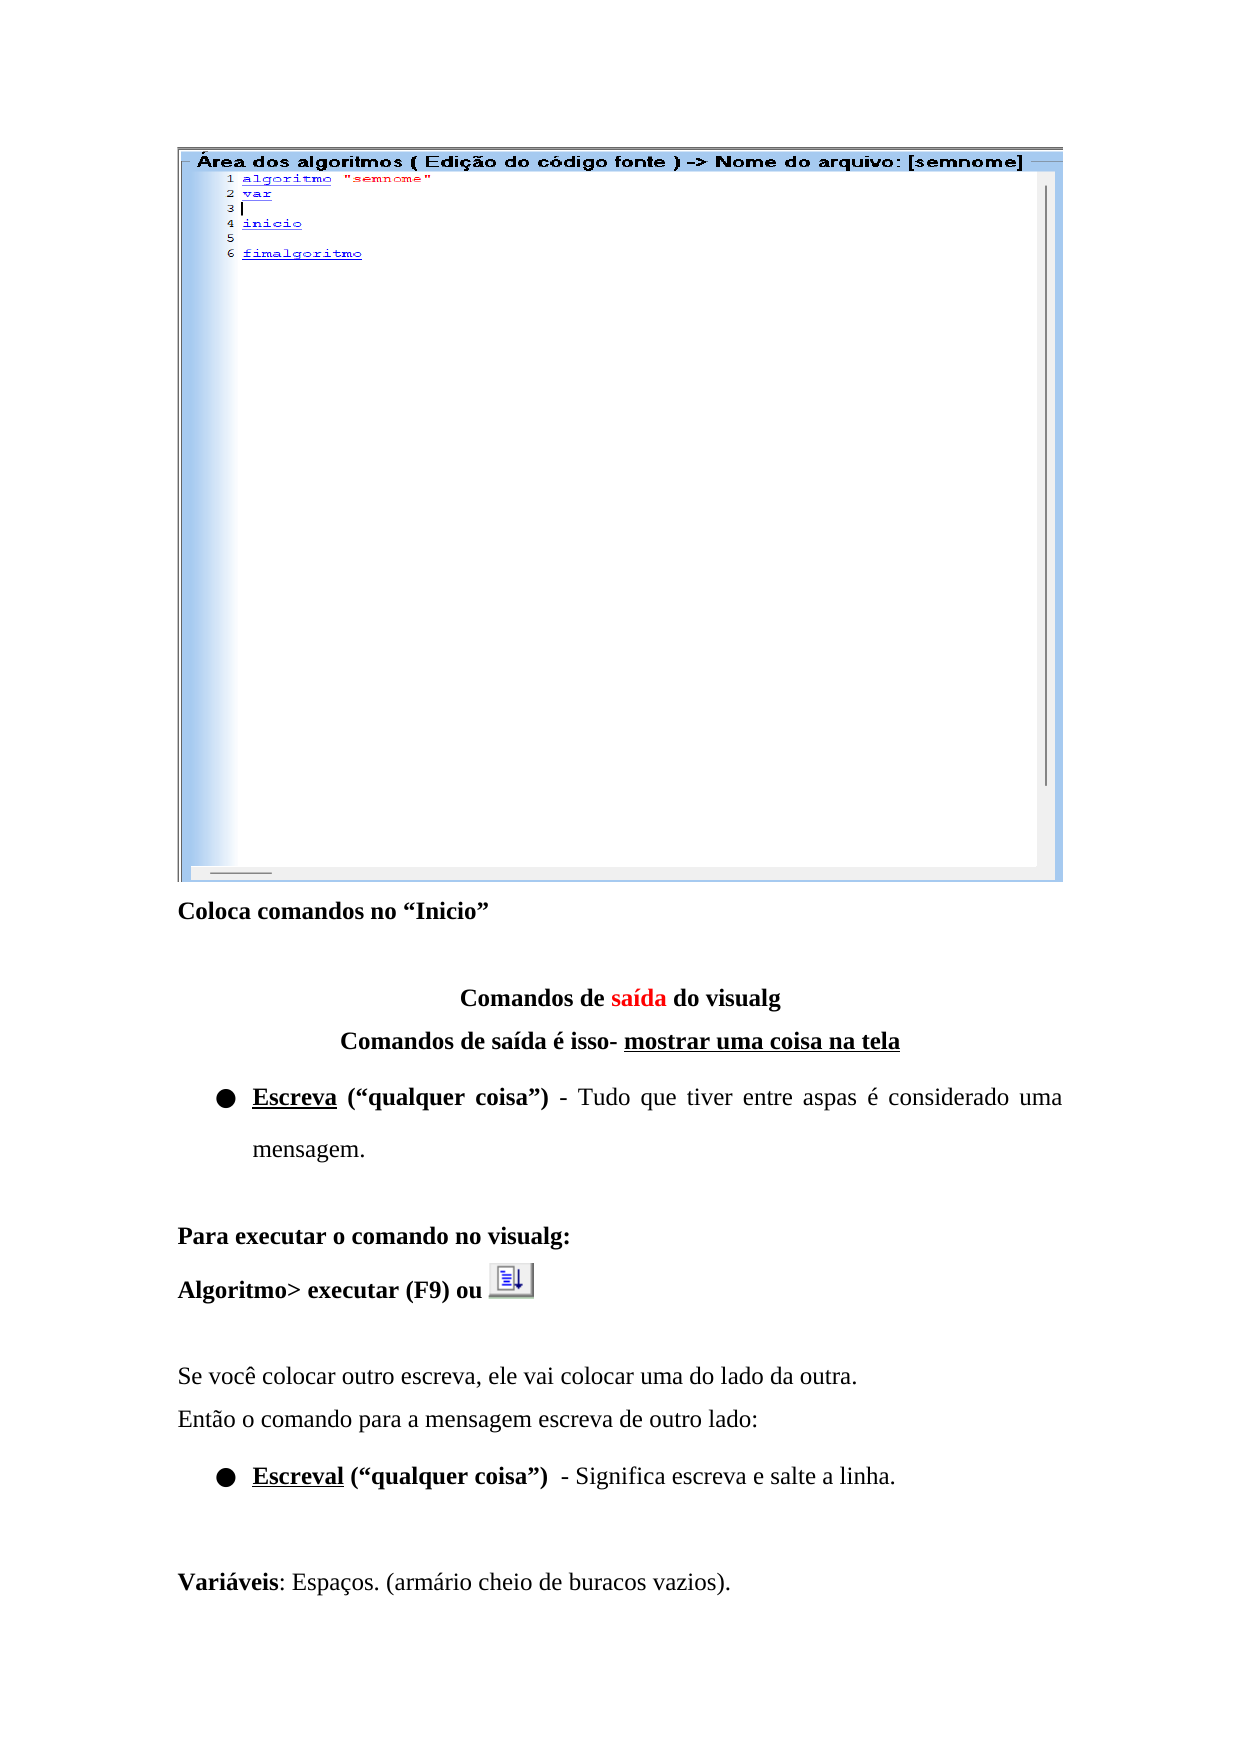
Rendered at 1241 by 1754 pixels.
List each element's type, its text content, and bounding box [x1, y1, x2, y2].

list Escreval (“qualquer coisa”) - Significa escreva e salte a linha. [215, 1447, 1063, 1499]
text Comandos de saída do visualg [177, 983, 1063, 1011]
picture [488, 1263, 534, 1299]
text Se você colocar outro escreva, ele vai colocar uma do lado da outra. [177, 1361, 1063, 1390]
text Variáveis: Espaços. (armário cheio de buracos vazios). [177, 1567, 1063, 1596]
text Então o comando para a mensagem escreva de outro lado: [177, 1404, 1063, 1433]
text Coloca comandos no “Inicio” [177, 896, 1063, 925]
text Para executar o comando no visualg: [177, 1221, 1063, 1249]
list Escreva (“qualquer coisa”) - Tudo que tiver entre aspas é considerado uma mensagem. [215, 1069, 1063, 1163]
text Comandos de saída é isso- mostrar uma coisa na tela [177, 1026, 1063, 1054]
text Algoritmo> executar (F9) ou [177, 1264, 1063, 1304]
picture [177, 147, 1063, 882]
